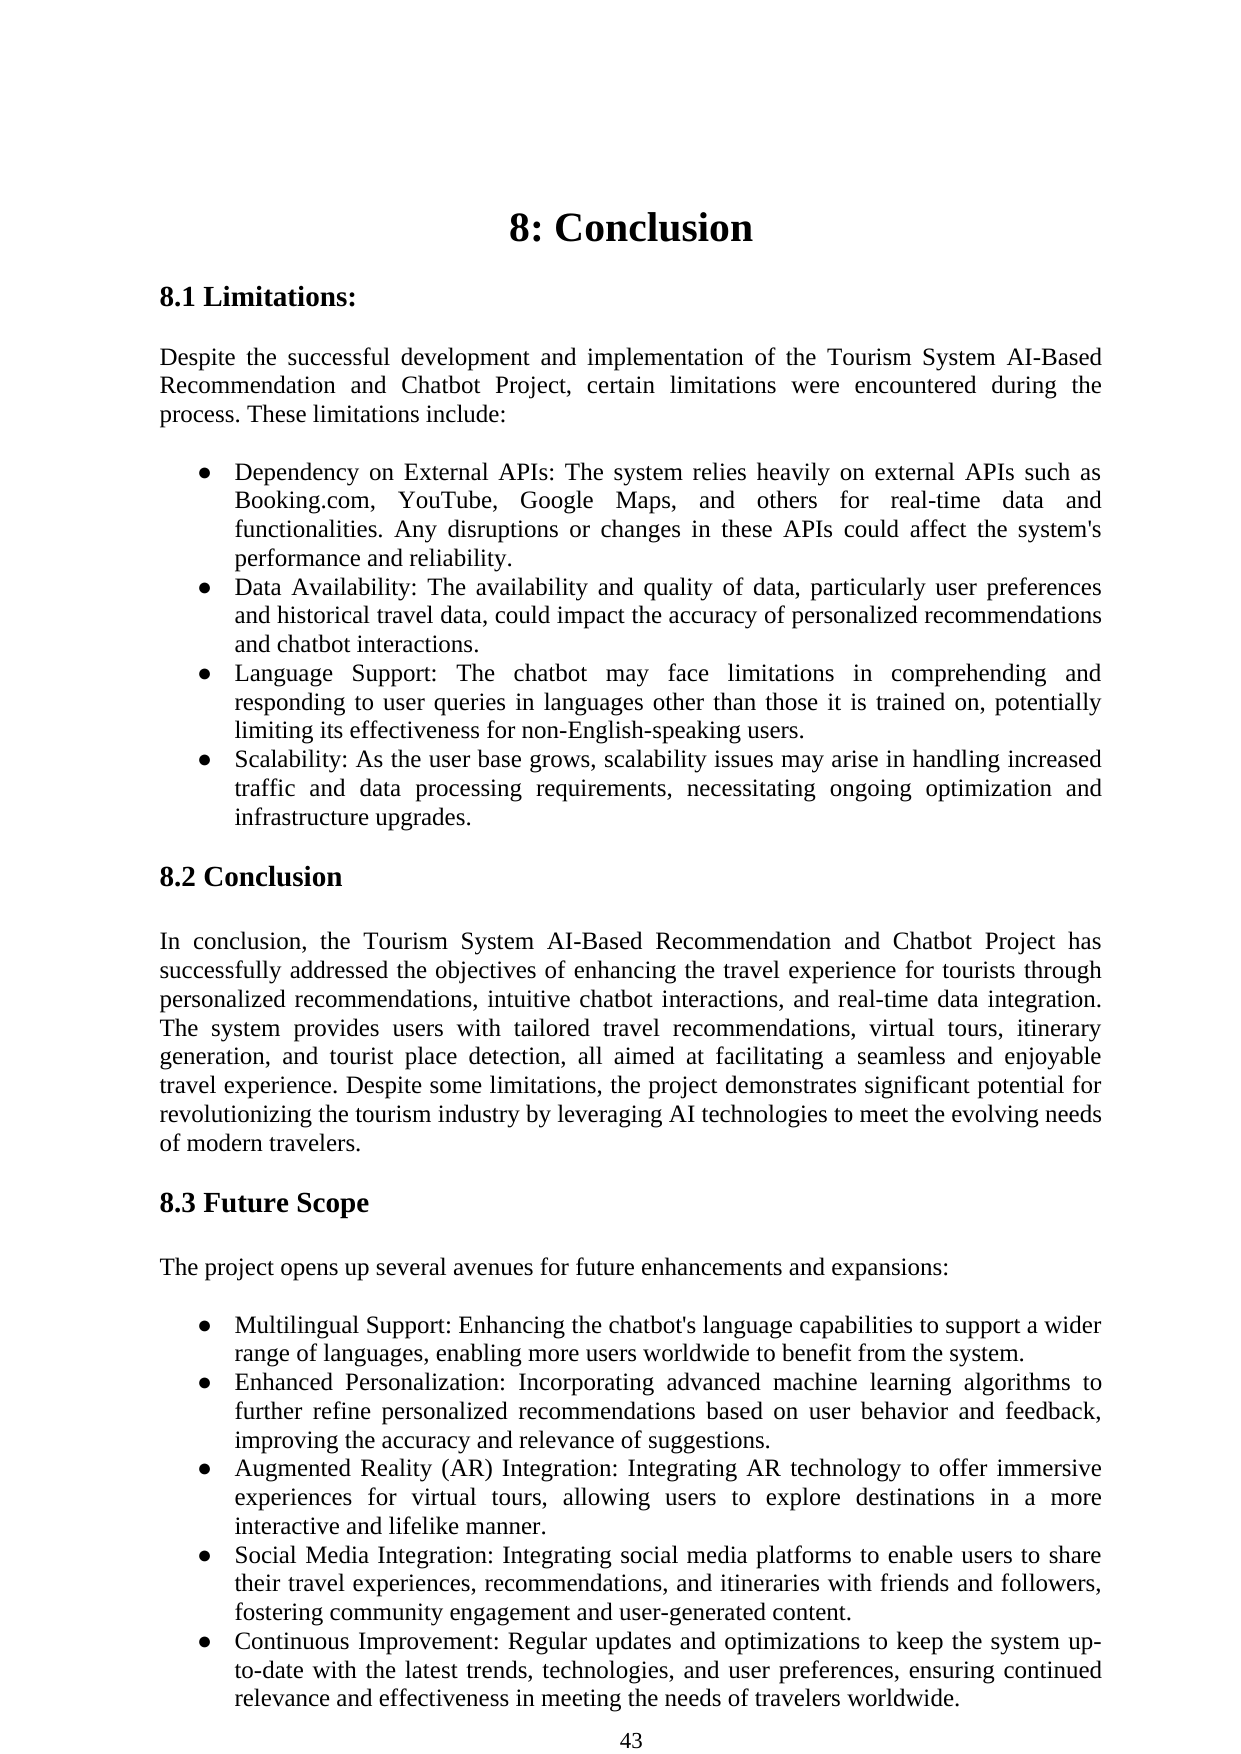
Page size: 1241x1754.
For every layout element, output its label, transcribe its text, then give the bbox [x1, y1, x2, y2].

list Data Availability: The availability and quality of data, particularly user preferences and historical travel data, could impact the accuracy of personalized recommendations and chatbot interactions. [197, 572, 1103, 658]
list Augmented Reality (AR) Integration: Integrating AR technology to offer immersive experiences for virtual tours, allowing users to explore destinations in a more interactive and lifelike manner. [197, 1453, 1103, 1540]
list Enhanced Personalization: Incorporating advanced machine learning algorithms to further refine personalized recommendations based on user behavior and feedback, improving the accuracy and relevance of suggestions. [197, 1367, 1103, 1453]
text The project opens up several avenues for future enhancements and expansions: [159, 1252, 1103, 1281]
list Language Support: The chatbot may face limitations in comprehending and responding to user queries in languages other than those it is trained on, potentially limiting its effectiveness for non-English-speaking users. [197, 658, 1103, 744]
text 8.1 Limitations: [159, 279, 1103, 313]
text Despite the successful development and implementation of the Tourism System AI-Based Recommendation and Chatbot Project, certain limitations were encountered during the process. These limitations include: [159, 342, 1103, 428]
list Social Media Integration: Integrating social media platforms to enable users to share their travel experiences, recommendations, and itineraries with friends and followers, fostering community engagement and user-generated content. [197, 1540, 1103, 1626]
list Multilingual Support: Enhancing the chatbot's language capabilities to support a wider range of languages, enabling more users worldwide to benefit from the system. [197, 1310, 1103, 1367]
text In conclusion, the Tourism System AI-Based Recommendation and Chatbot Project has successfully addressed the objectives of enhancing the travel experience for tourists through personalized recommendations, intuitive chatbot interactions, and real-time data integration. The system provides users with tailored travel recommendations, virtual tours, itinerary generation, and tourist place detection, all aimed at facilitating a seamless and enjoyable travel experience. Despite some limitations, the project demonstrates significant potential for revolutionizing the tourism industry by leveraging AI technologies to meet the evolving needs of modern travelers. [159, 926, 1103, 1156]
text 8.3 Future Scope [159, 1185, 1103, 1219]
text 8.2 Conclusion [159, 859, 1103, 893]
list Scalability: As the user base grows, scalability issues may arise in handling increased traffic and data processing requirements, necessitating ongoing optimization and infrastructure upgrades. [197, 744, 1103, 831]
list Continuous Improvement: Regular updates and optimizations to keep the system up-to-date with the latest trends, technologies, and user preferences, ensuring continued relevance and effectiveness in meeting the needs of travelers worldwide. [197, 1626, 1103, 1712]
list Dependency on External APIs: The system relies heavily on external APIs such as Booking.com, YouTube, Google Maps, and others for real-time data and functionalities. Any disruptions or changes in these APIs could affect the system's performance and reliability. [197, 457, 1103, 572]
text 8: Conclusion [159, 203, 1103, 251]
